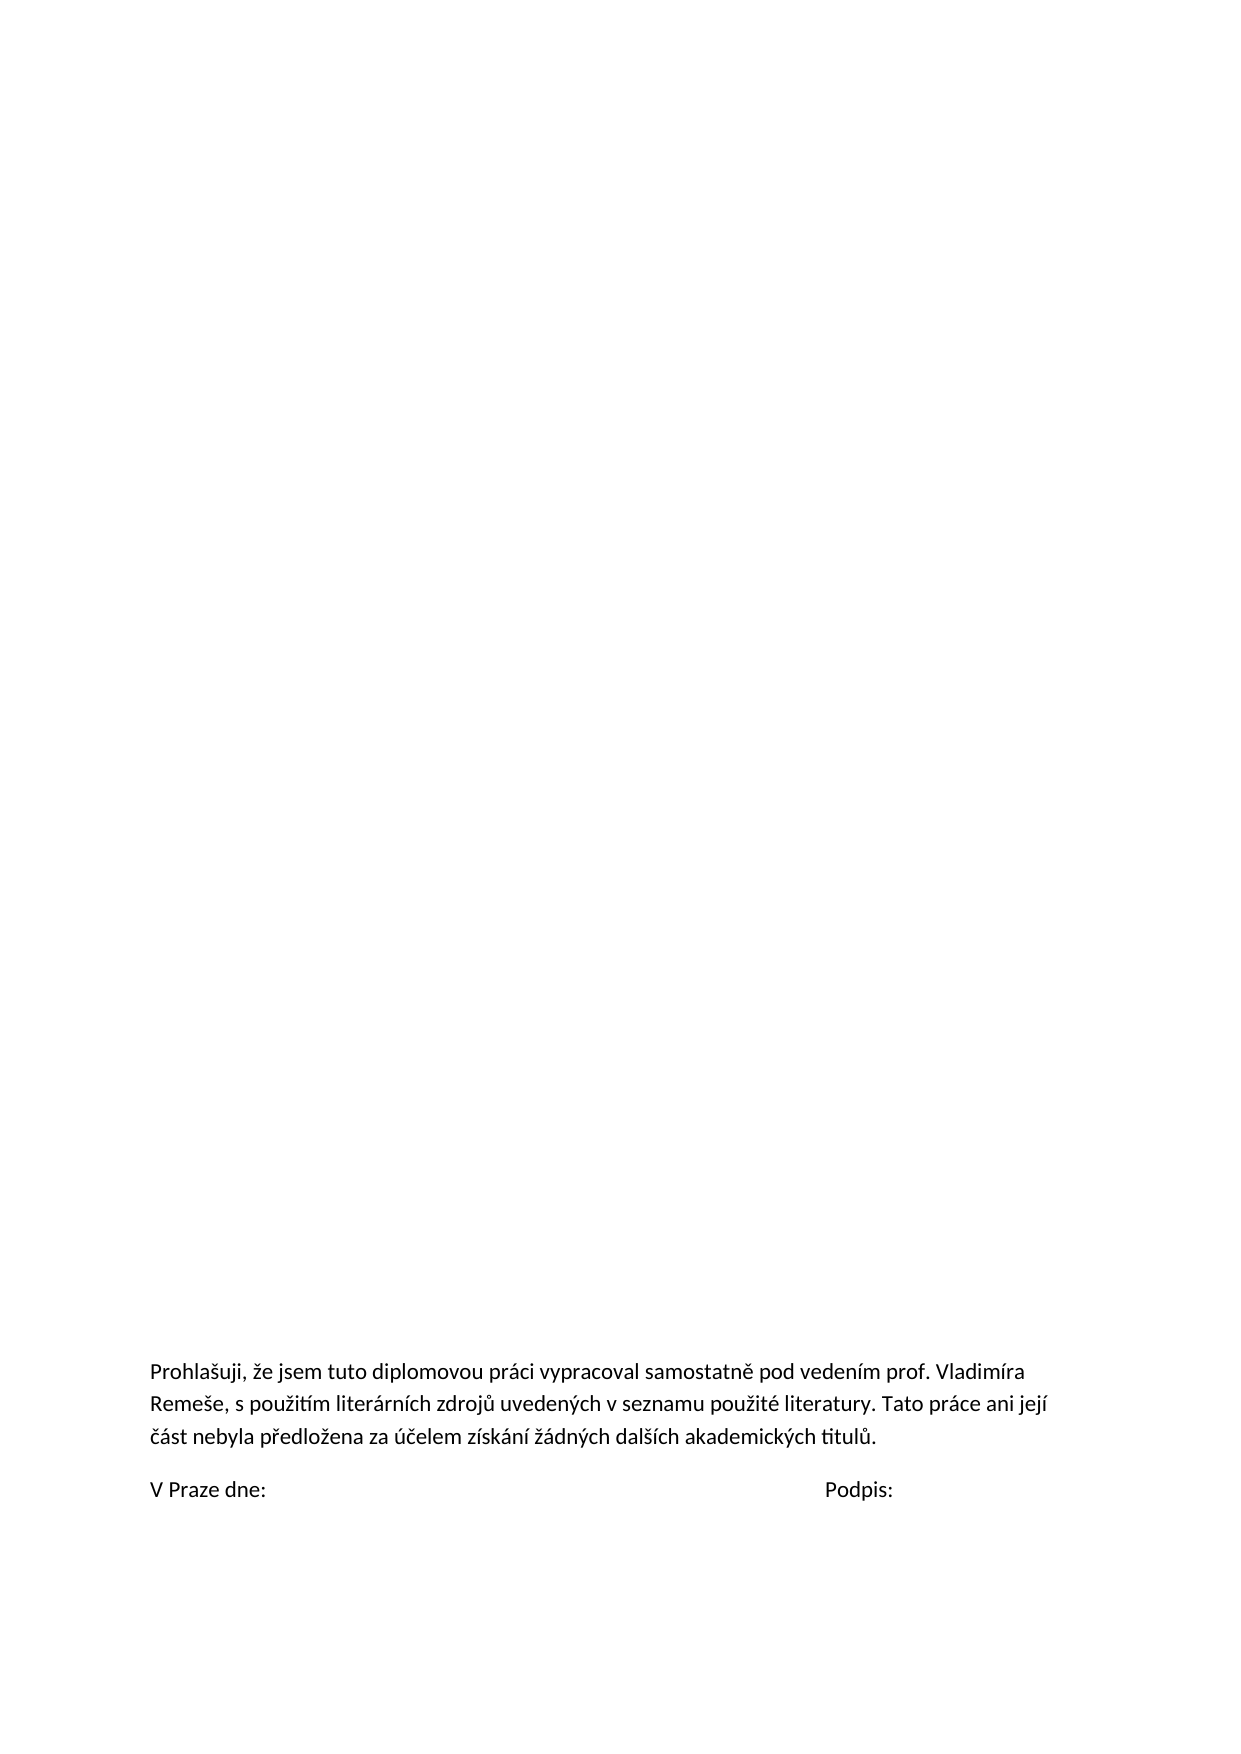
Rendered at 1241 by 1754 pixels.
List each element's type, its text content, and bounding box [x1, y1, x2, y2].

text V Praze dne: Podpis: [150, 1475, 1090, 1503]
text Prohlašuji, že jsem tuto diplomovou práci vypracoval samostatně pod vedením prof. Vladimíra Remeše, s použitím literárních zdrojů uvedených v seznamu použité literatury. Tato práce ani její část nebyla předložena za účelem získání žádných dalších akademických titulů. [150, 1357, 1090, 1450]
